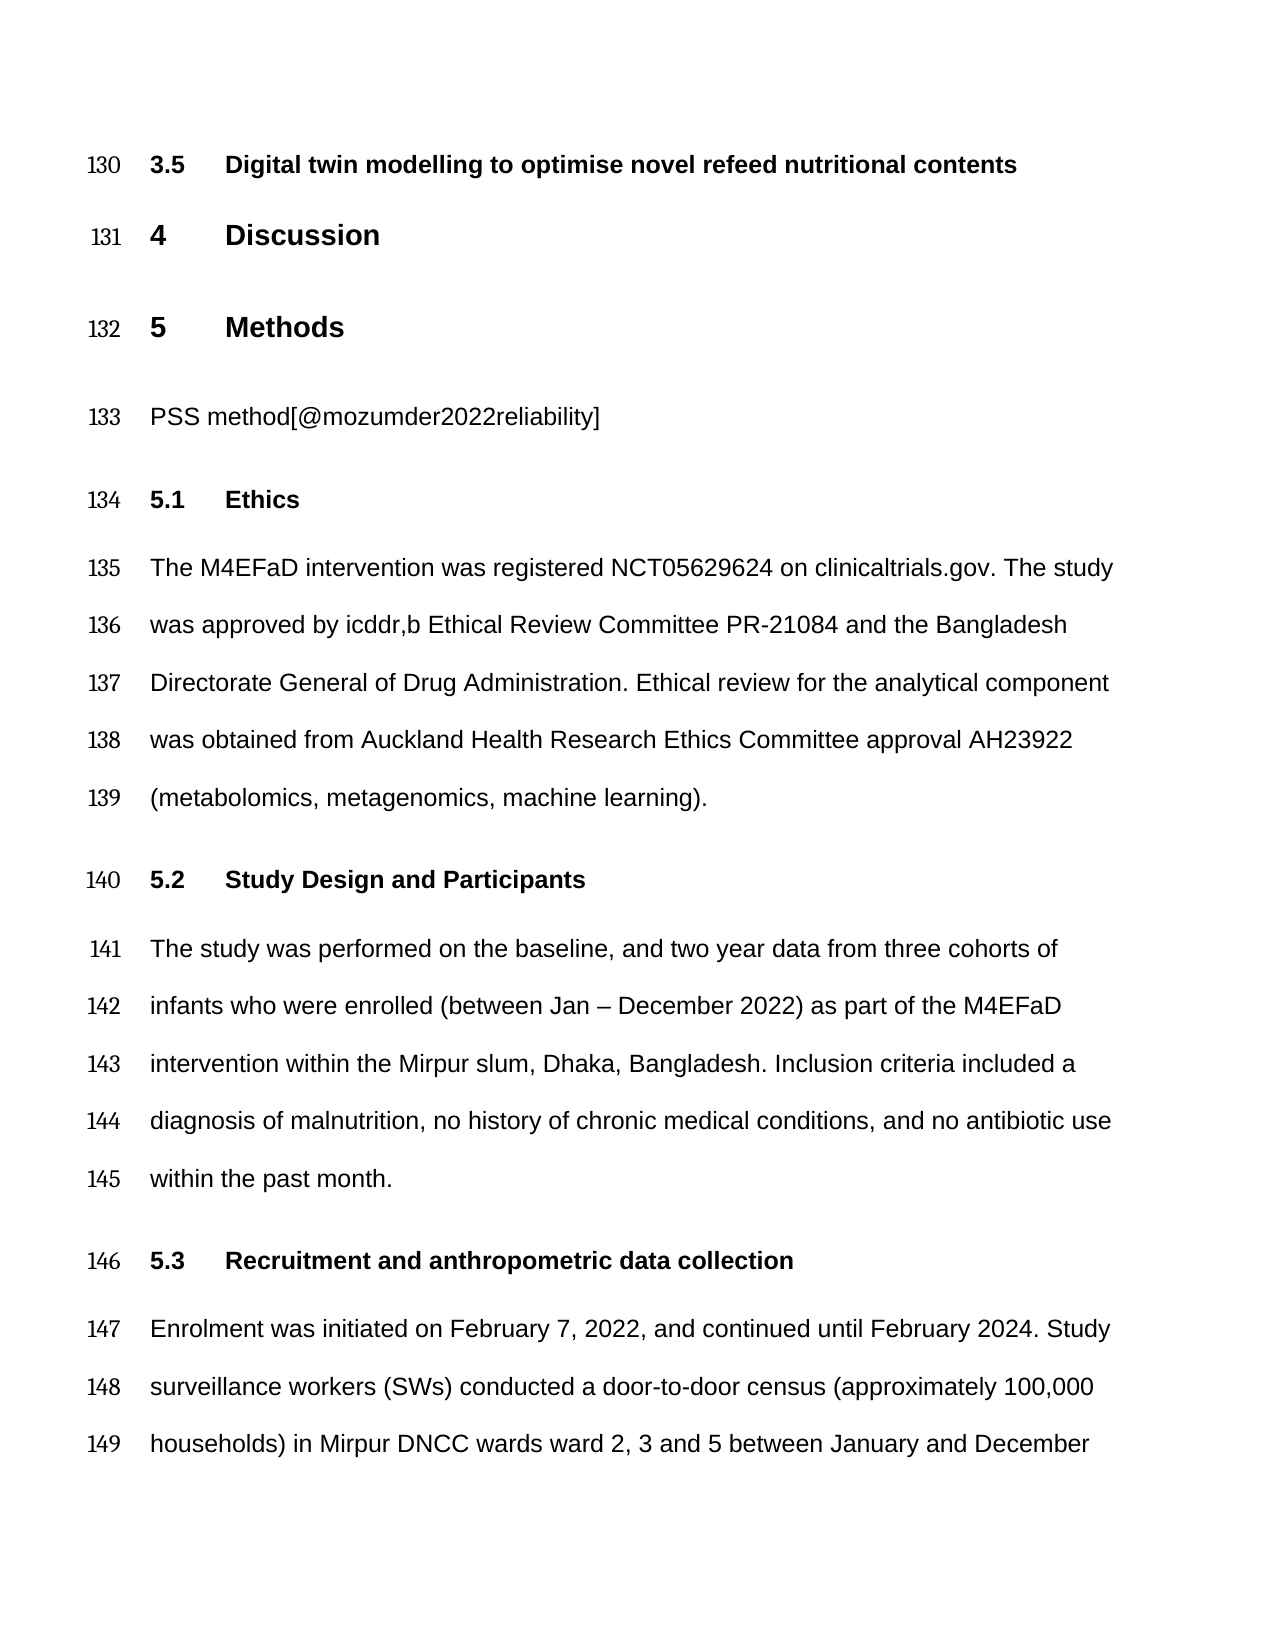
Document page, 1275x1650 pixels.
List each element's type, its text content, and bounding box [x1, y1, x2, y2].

text The study was performed on the baseline, and two year data from three cohorts of infants who were enrolled (between Jan – December 2022) as part of the M4EFaD intervention within the Mirpur slum, Dhaka, Bangladesh. Inclusion criteria included a diagnosis of malnutrition, no history of chronic medical conditions, and no antibiotic use within the past month. [150, 933, 1125, 1192]
subtitle 4 Discussion [150, 218, 1125, 252]
subtitle 5 Methods [150, 310, 1125, 344]
text The M4EFaD intervention was registered NCT05629624 on clinicaltrials.gov. The study was approved by icddr,b Ethical Review Committee PR-21084 and the Bangladesh Directorate General of Drug Administration. Ethical review for the analytical component was obtained from Auckland Health Research Ethics Committee approval AH23922 (metabolomics, metagenomics, machine learning). [150, 553, 1125, 812]
subtitle 5.3 Recruitment and anthropometric data collection [150, 1246, 1125, 1275]
subtitle 5.1 Ethics [150, 485, 1125, 513]
subtitle 5.2 Study Design and Participants [150, 865, 1125, 894]
text PSS method[@mozumder2022reliability] [150, 402, 1125, 431]
subtitle 3.5 Digital twin modelling to optimise novel refeed nutritional contents [150, 150, 1125, 179]
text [150, 1314, 1125, 1458]
